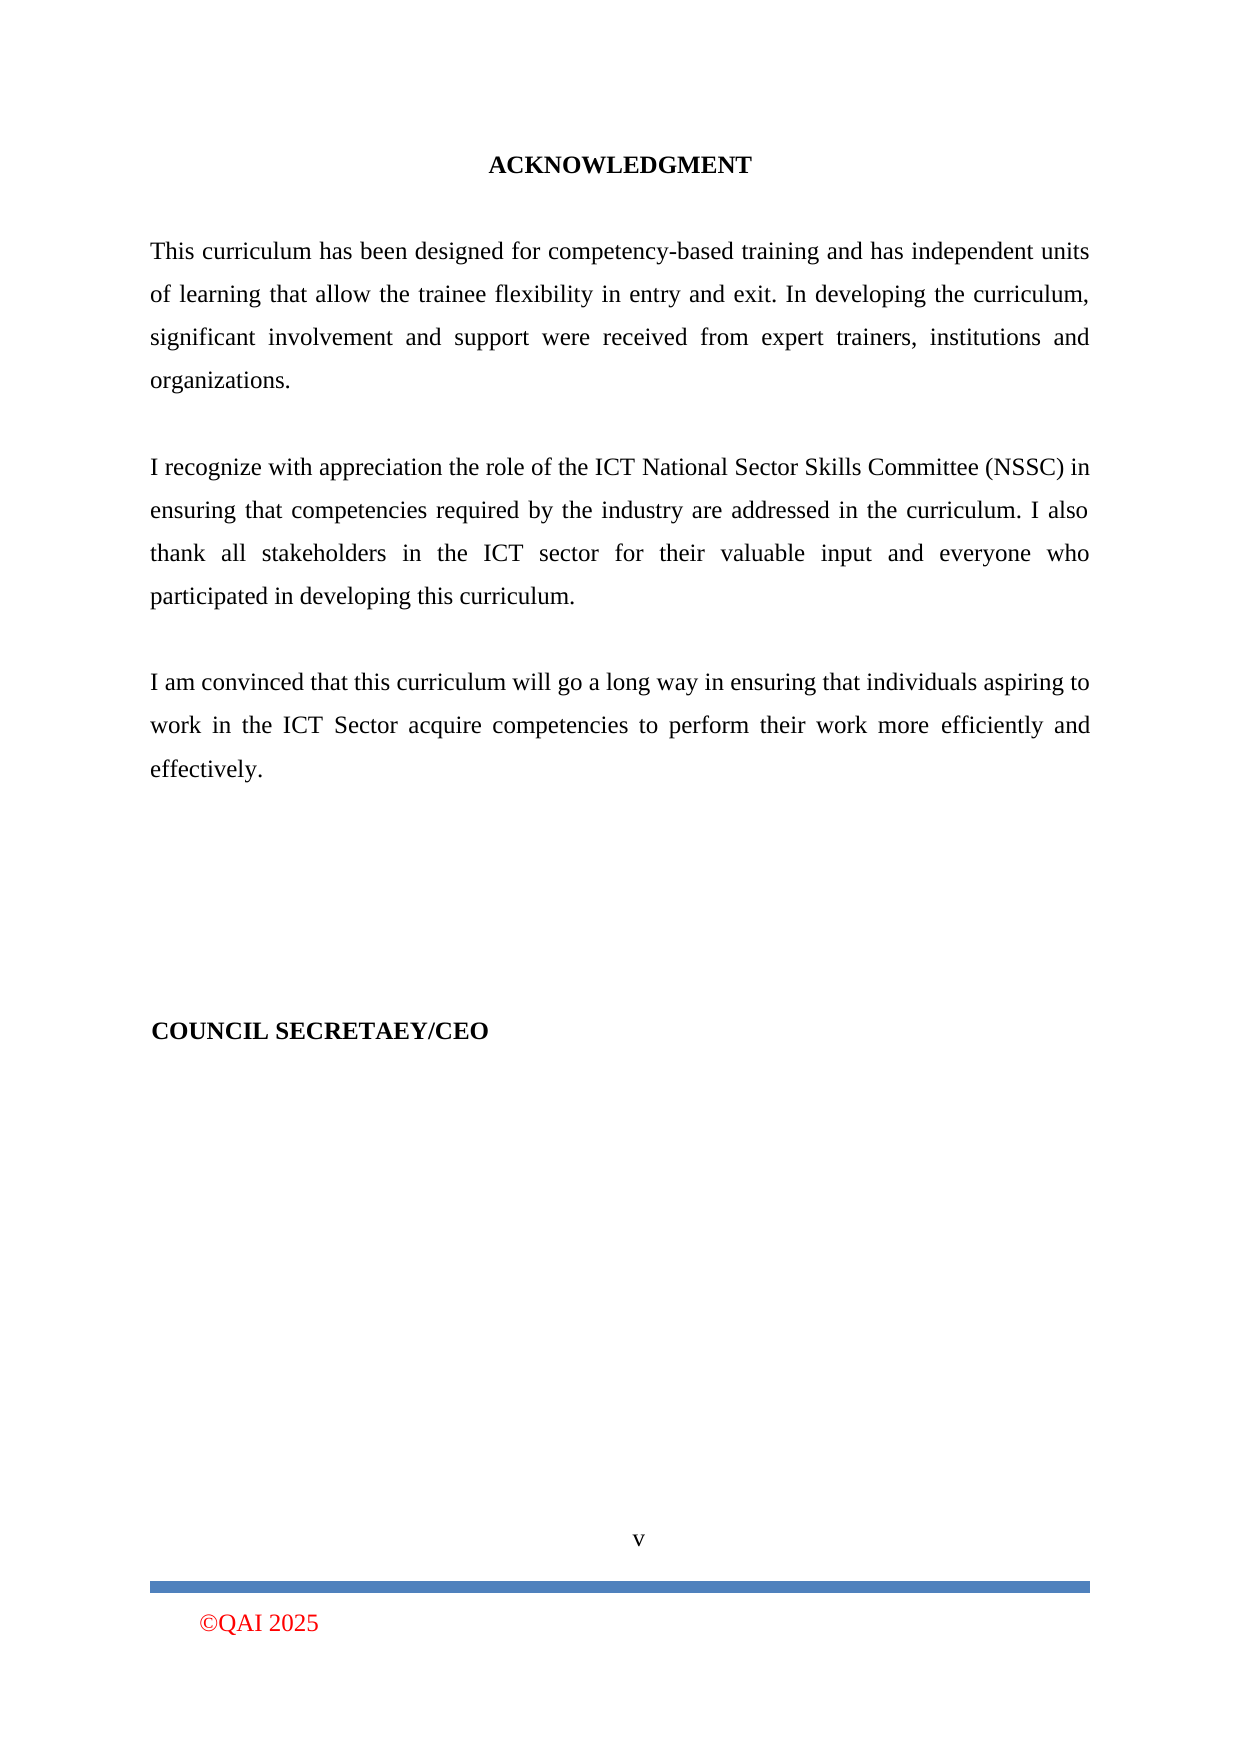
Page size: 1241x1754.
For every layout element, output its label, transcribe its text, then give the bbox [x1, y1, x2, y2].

text COUNCIL SECRETAEY/CEO [151, 1016, 1089, 1045]
text I recognize with appreciation the role of the ICT National Sector Skills Committee (NSSC) in ensuring that competencies required by the industry are addressed in the curriculum. I also thank all stakeholders in the ICT sector for their valuable input and everyone who participated in developing this curriculum. [150, 452, 1090, 610]
subtitle ACKNOWLEDGMENT [150, 150, 1090, 179]
text This curriculum has been designed for competency-based training and has independent units of learning that allow the trainee flexibility in entry and exit. In developing the curriculum, significant involvement and support were received from expert trainers, institutions and organizations. [150, 236, 1090, 394]
text I am convinced that this curriculum will go a long way in ensuring that individuals aspiring to work in the ICT Sector acquire competencies to perform their work more efficiently and effectively. [150, 667, 1090, 782]
